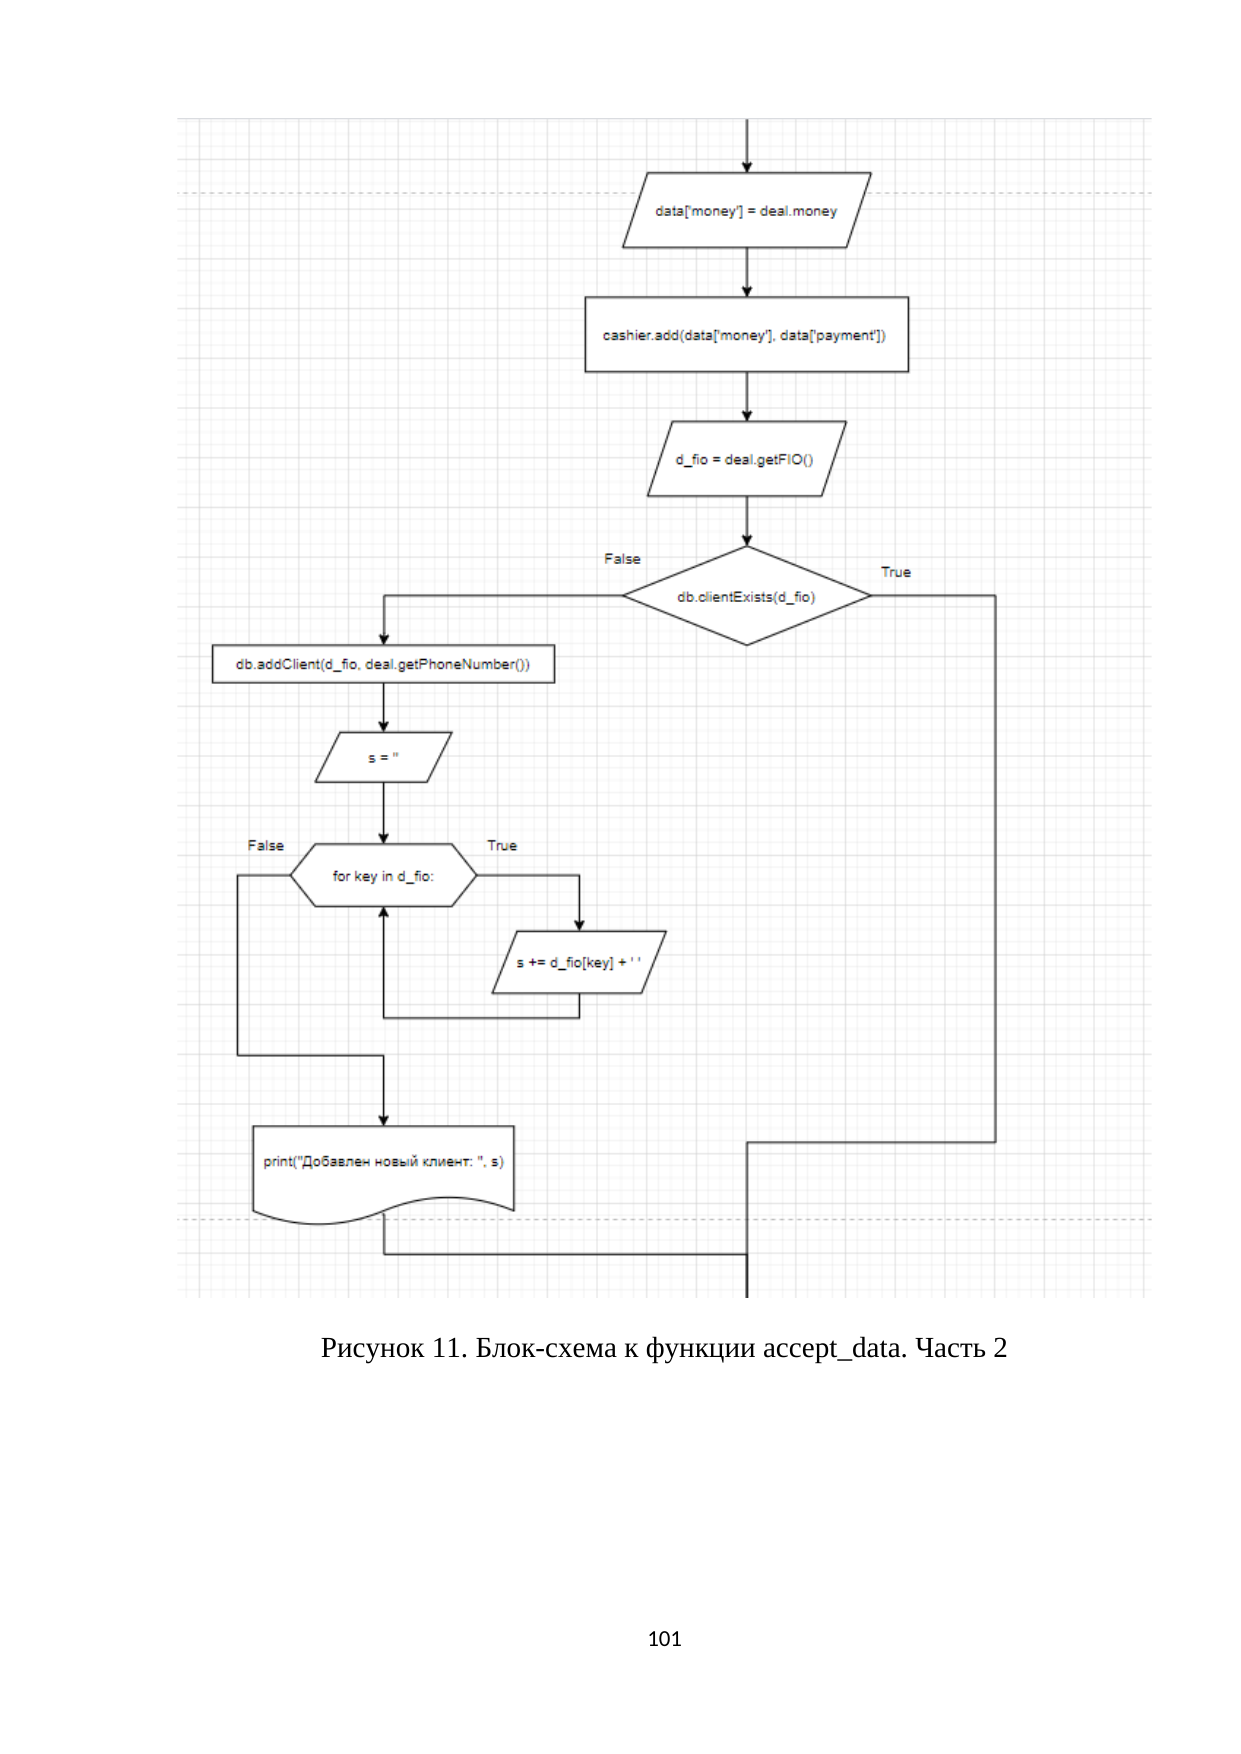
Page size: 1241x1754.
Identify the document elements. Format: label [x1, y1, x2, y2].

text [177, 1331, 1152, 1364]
picture [177, 118, 1152, 1298]
